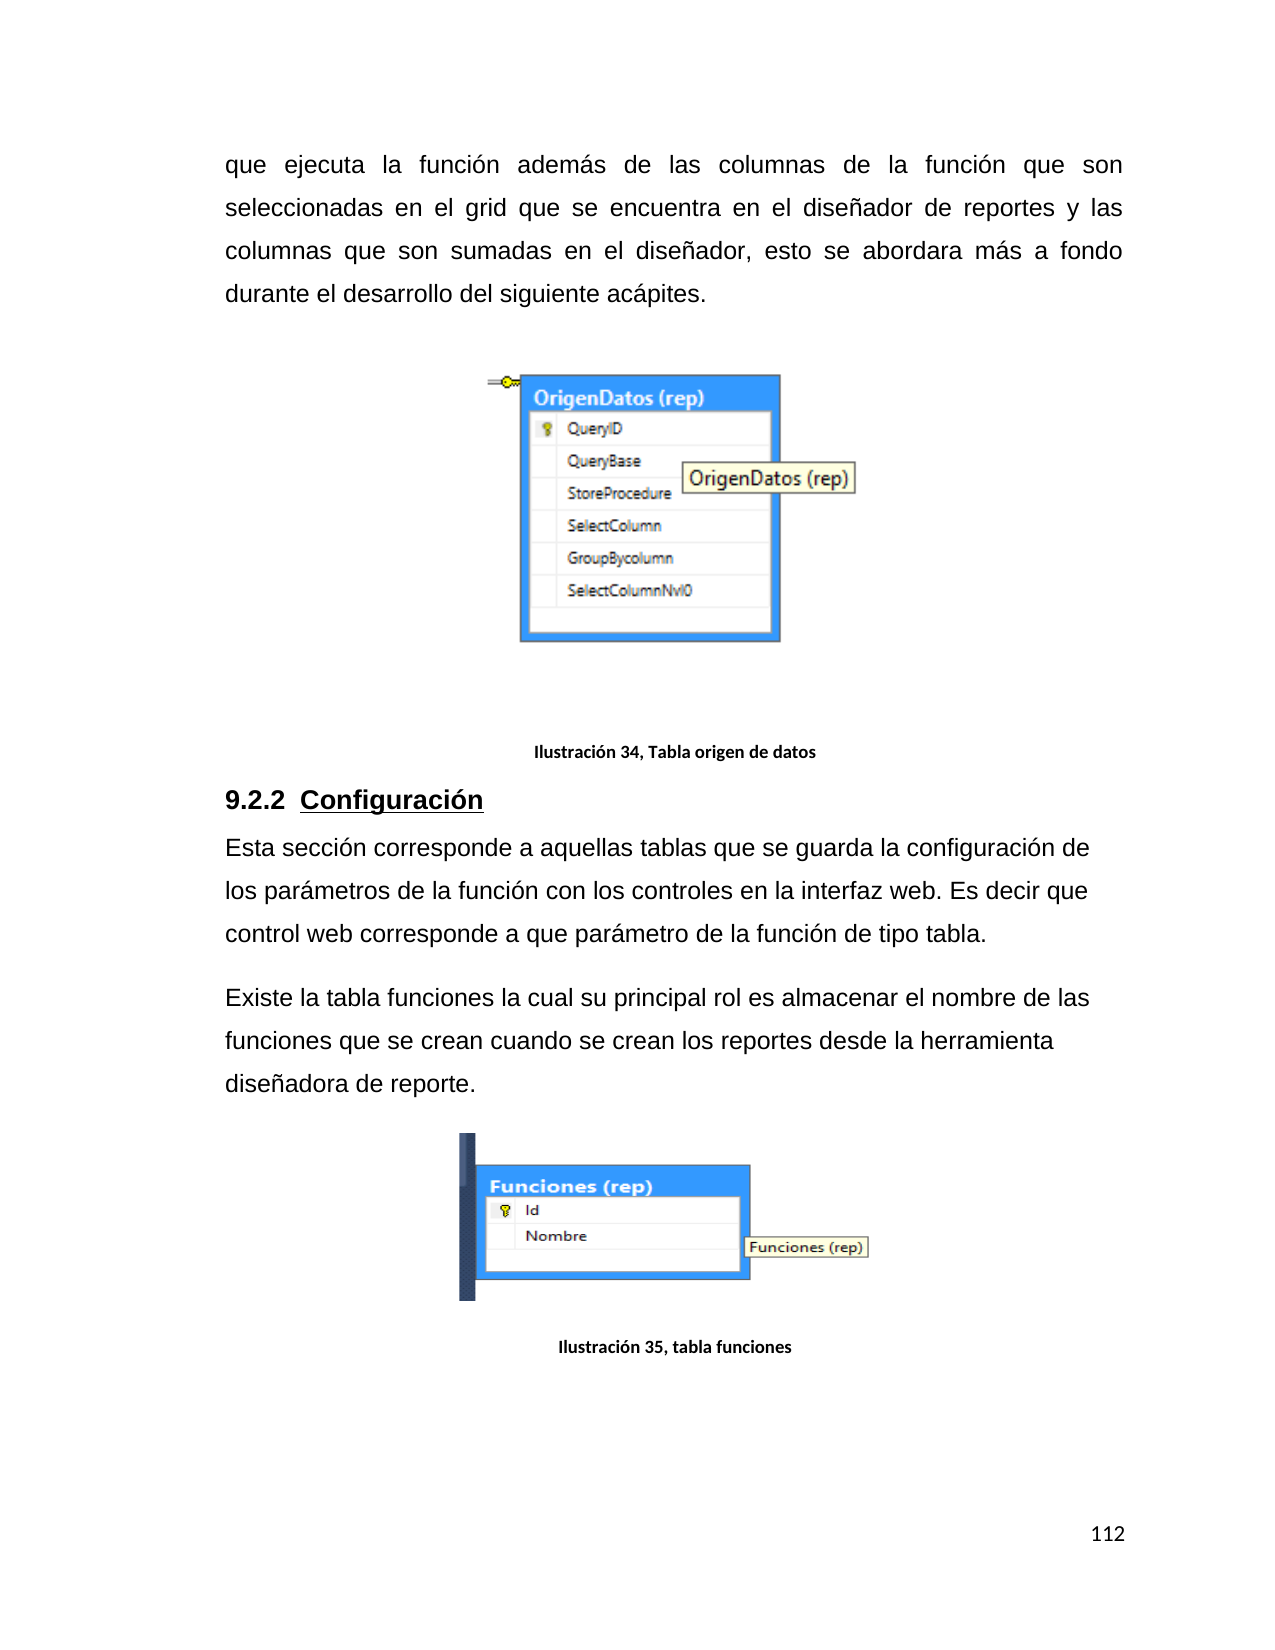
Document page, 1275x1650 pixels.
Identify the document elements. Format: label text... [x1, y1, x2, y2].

text Existe la tabla funciones la cual su principal rol es almacenar el nombre de las funciones que se crean cuando se crean los reportes desde la herramienta diseñadora de reporte. [225, 983, 1125, 1098]
subtitle Configuración [225, 784, 1125, 816]
picture [487, 343, 863, 706]
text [225, 150, 1125, 308]
text Ilustración 35, tabla funciones [225, 1335, 1125, 1358]
picture [459, 1133, 891, 1301]
text Ilustración 34, Tabla origen de datos [225, 741, 1125, 763]
text Esta sección corresponde a aquellas tablas que se guarda la configuración de los parámetros de la función con los controles en la interfaz web. Es decir que control web corresponde a que parámetro de la función de tipo tabla. [225, 833, 1125, 948]
